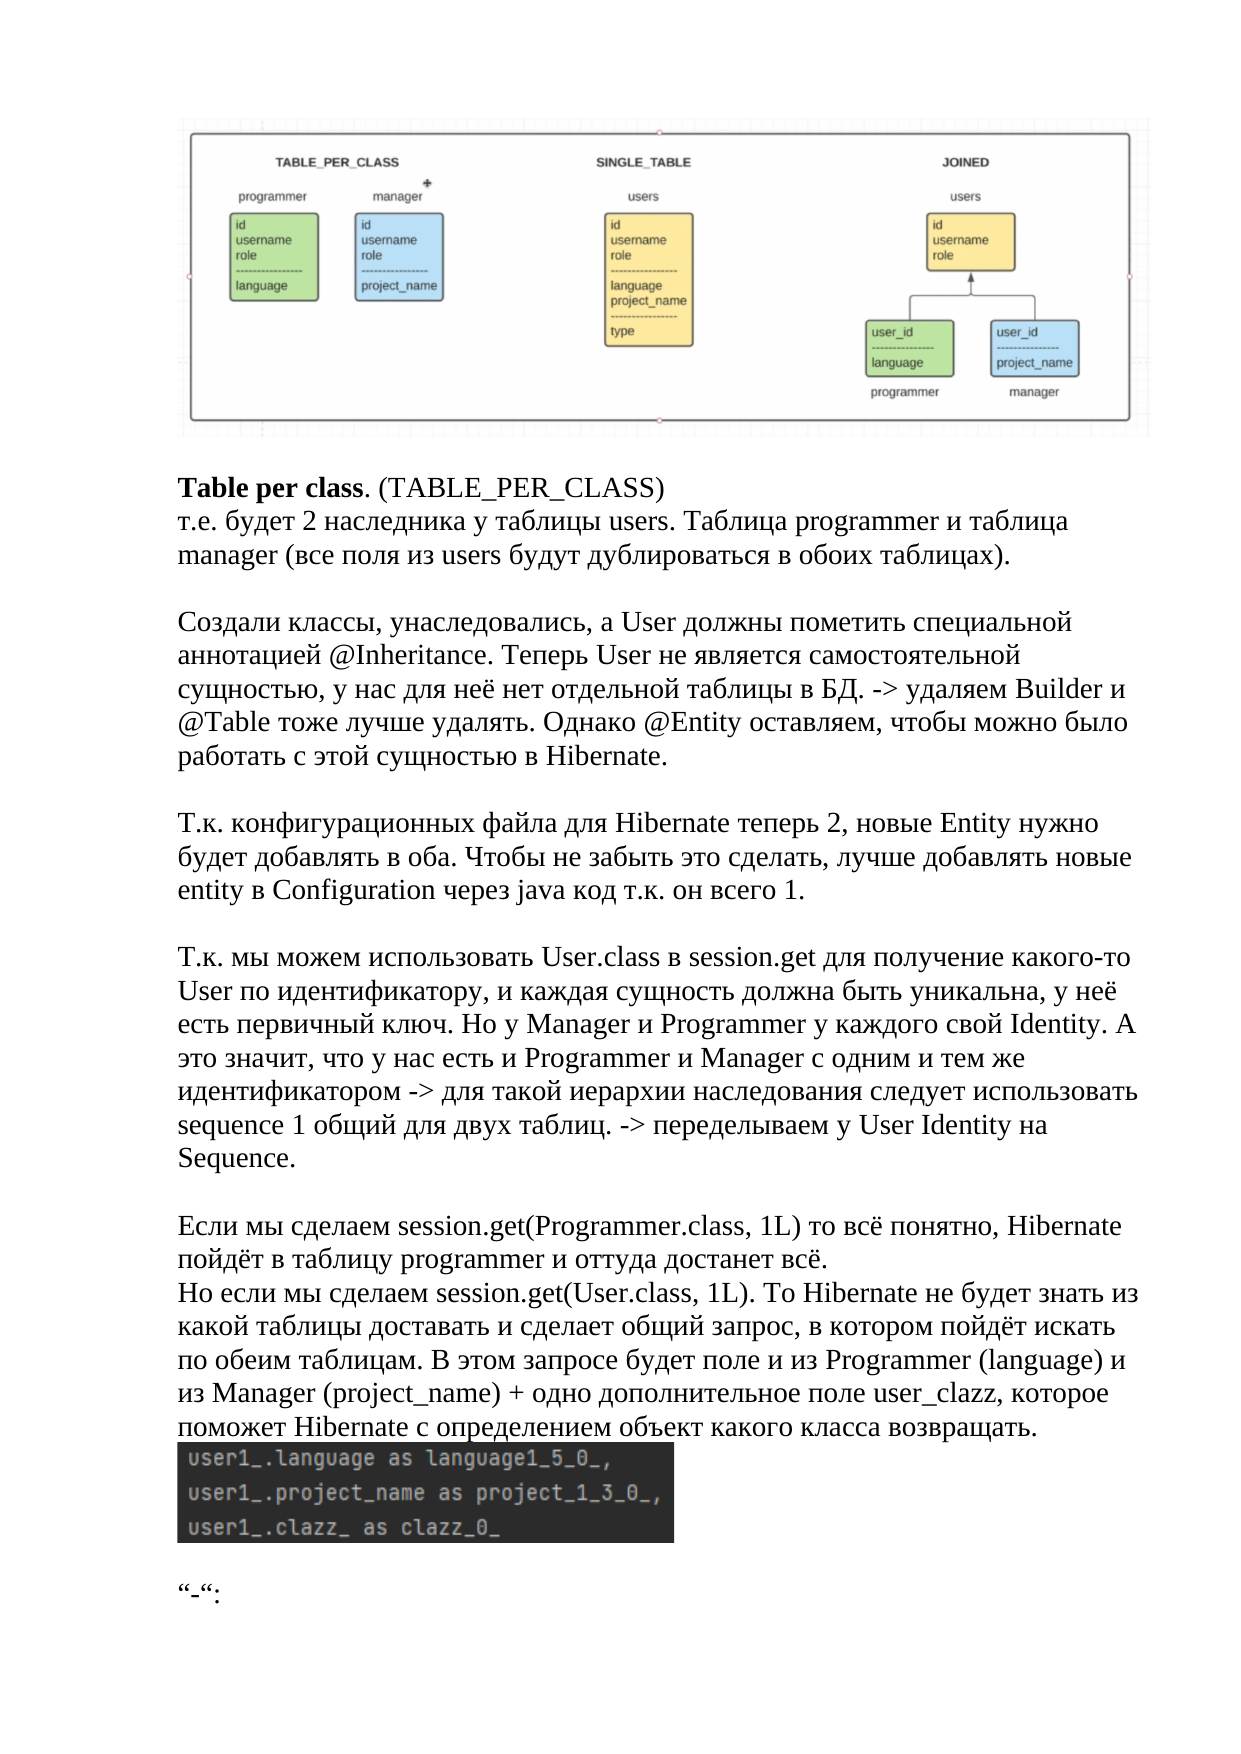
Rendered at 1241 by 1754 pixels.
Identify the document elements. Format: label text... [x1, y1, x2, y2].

picture [177, 1442, 675, 1543]
text Создали классы, унаследовались, а User должны пометить специальной аннотацией @Inheritance. Теперь User не является самостоятельной сущностью, у нас для неё нет отдельной таблицы в БД. -> удаляем Builder и @Table тоже лучше удалять. Однако @Entity оставляем, чтобы можно было работать с этой сущностью в Hibernate. [177, 604, 1152, 772]
text Т.к. конфигурационных файла для Hibernate теперь 2, новые Entity нужно будет добавлять в оба. Чтобы не забыть это сделать, лучше добавлять новые entity в Configuration через java код т.к. он всего 1. [177, 805, 1152, 906]
text Т.к. мы можем использовать User.class в session.get для получение какого-то User по идентификатору, и каждая сущность должна быть уникальна, у неё есть первичный ключ. Но у Manager и Programmer у каждого свой Identity. А это значит, что у нас есть и Programmer и Manager с одним и тем же идентификатором -> для такой иерархии наследования следует использовать sequence 1 общий для двух таблиц. -> переделываем у User Identity на Sequence. [177, 939, 1152, 1174]
text Если мы сделаем session.get(Programmer.class, 1L) то всё понятно, Hibernate пойдёт в таблицу programmer и оттуда достанет всё. [177, 1208, 1152, 1275]
text т.е. будет 2 наследника у таблицы users. Таблица programmer и таблица manager (все поля из users будут дублироваться в обоих таблицах). [177, 503, 1152, 570]
text Table per class. (TABLE_PER_CLASS) [177, 470, 1152, 503]
text “-“: [177, 1576, 1152, 1609]
text Но если мы сделаем session.get(User.class, 1L). То Hibernate не будет знать из какой таблицы доставать и сделает общий запрос, в котором пойдёт искать по обеим таблицам. В этом запросе будет поле и из Programmer (language) и из Manager (project_name) + одно дополнительное поле user_clazz, которое поможет Hibernate с определением объект какого класса возвращать. [177, 1275, 1152, 1442]
picture [177, 118, 1152, 437]
